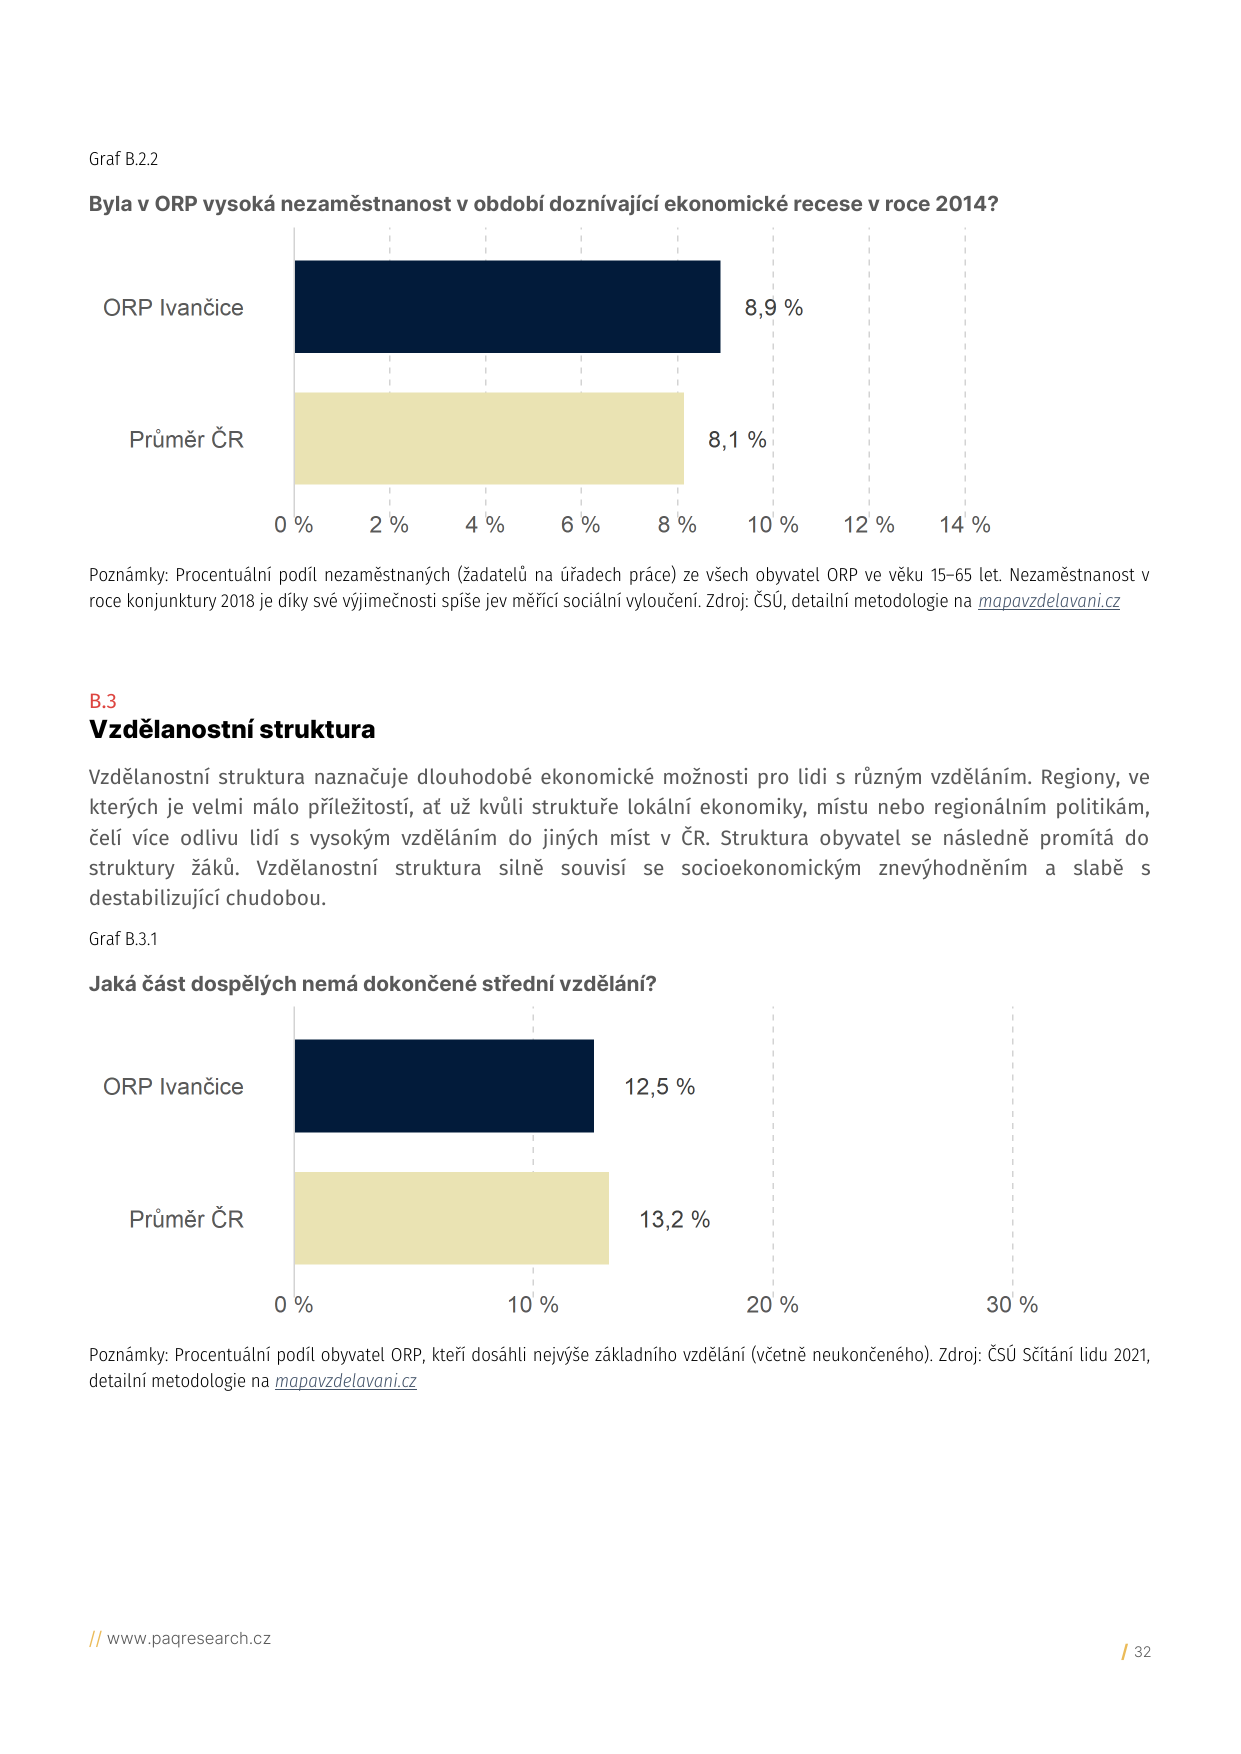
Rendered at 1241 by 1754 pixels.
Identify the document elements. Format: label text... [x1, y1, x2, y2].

text Poznámky: Procentuální podíl obyvatel ORP, kteří dosáhli nejvýše základního vzdělání (včetně neukončeného). Zdroj: ČSÚ Sčítání lidu 2021, detailní metodologie na mapavzdelavani.cz [89, 1344, 1152, 1392]
text Vzdělanostní struktura naznačuje dlouhodobé ekonomické možnosti pro lidi s různým vzděláním. Regiony, ve kterých je velmi málo příležitostí, ať už kvůli struktuře lokální ekonomiky, místu nebo regionálním politikám, čelí více odlivu lidí s vysokým vzděláním do jiných míst v ČR. Struktura obyvatel se následně promítá do struktury žáků. Vzdělanostní struktura silně souvisí se socioekonomickým znevýhodněním a slabě s destabilizující chudobou. [89, 760, 1152, 911]
picture [88, 996, 1139, 1328]
text Poznámky: Procentuální podíl nezaměstnaných (žadatelů na úřadech práce) ze všech obyvatel ORP ve věku 15–65 let. Nezaměstnanost v roce konjunktury 2018 je díky své výjimečnosti spíše jev měřící sociální vyloučení. Zdroj: ČSÚ, detailní metodologie na mapavzdelavani.cz [89, 564, 1152, 613]
text Graf B.2.2 [89, 148, 1152, 170]
subtitle Vzdělanostní struktura [89, 714, 1152, 744]
text B.3 [89, 684, 1152, 714]
text Jaká část dospělých nemá dokončené střední vzdělání? [89, 966, 1152, 996]
text Byla v ORP vysoká nezaměstnanost v období doznívající ekonomické recese v roce 2014? [89, 186, 1152, 216]
text Graf B.3.1 [89, 927, 1152, 950]
picture [88, 216, 1139, 548]
